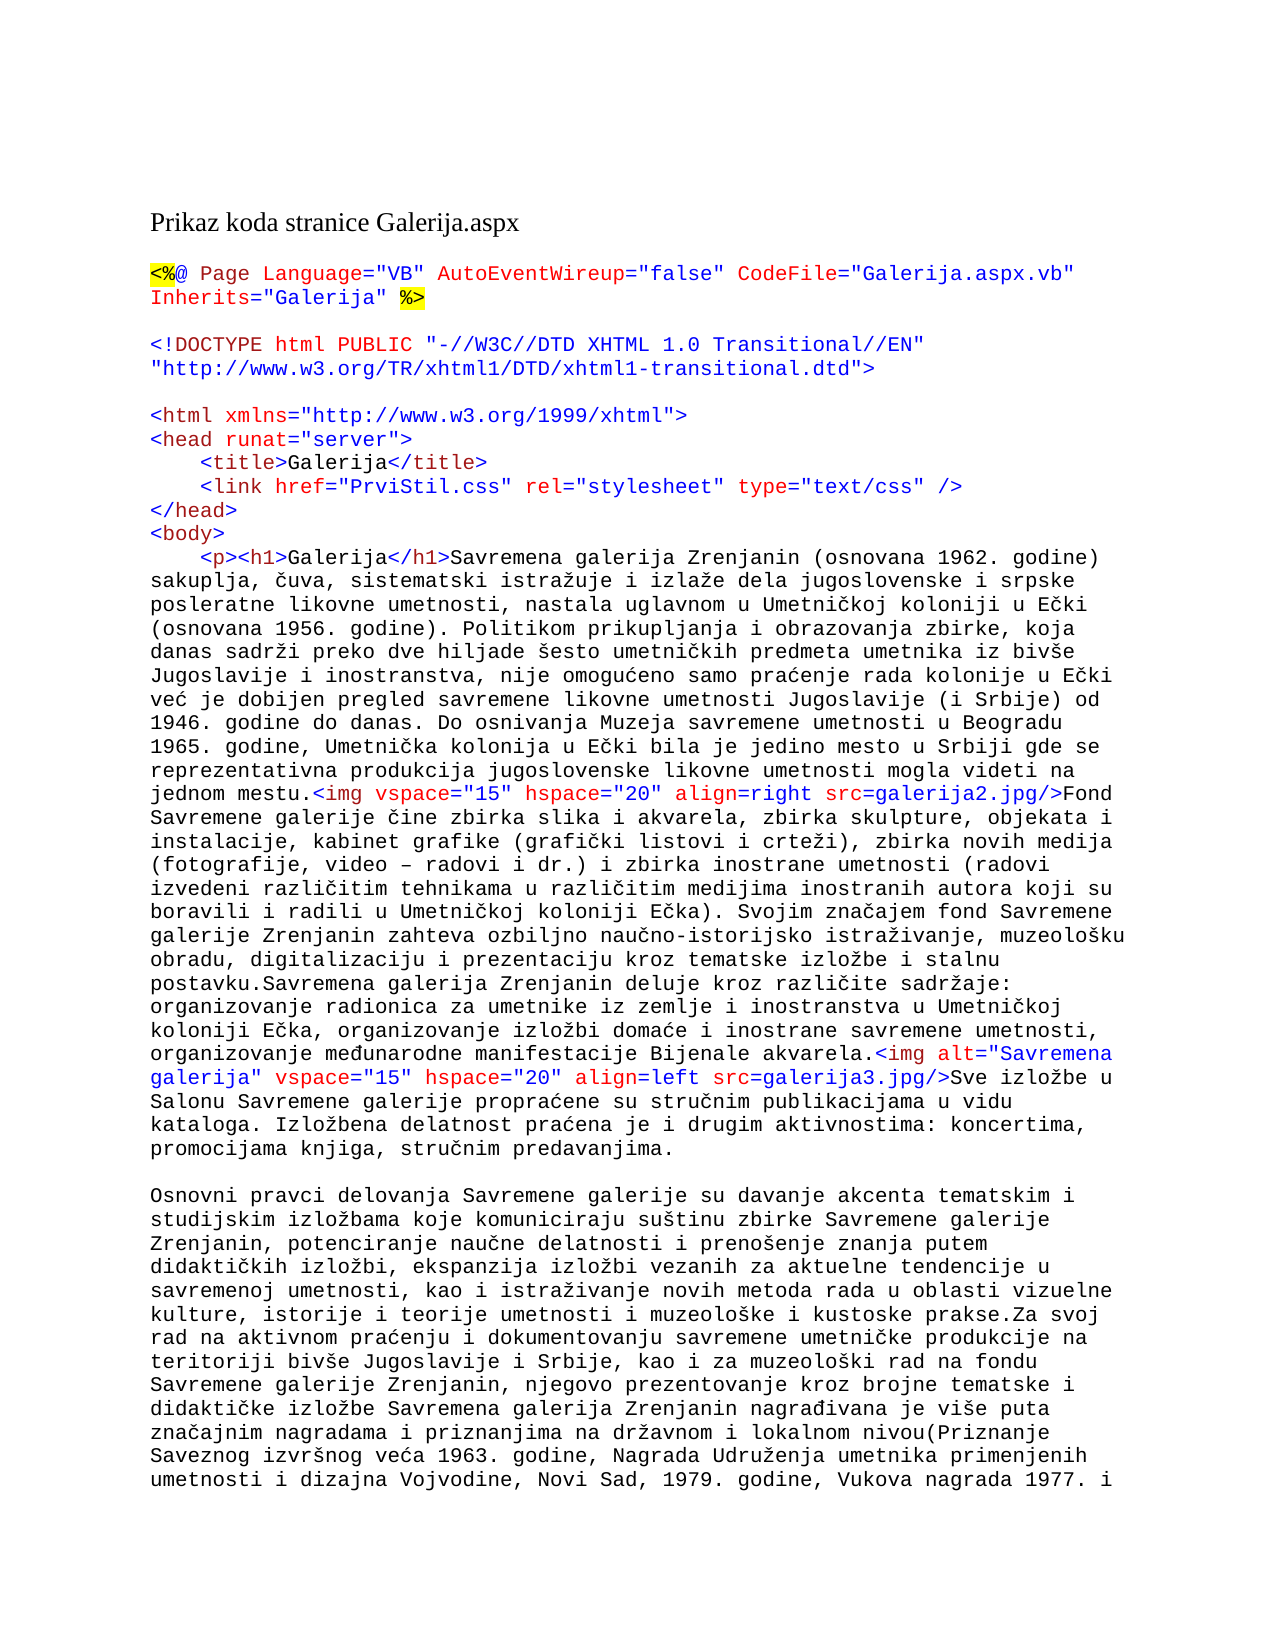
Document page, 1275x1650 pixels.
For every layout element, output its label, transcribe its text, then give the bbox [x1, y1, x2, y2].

text <p><h1>Galerija</h1>Savremena galerija Zrenjanin (osnovana 1962. godine) sakuplja, čuva, sistematski istražuje i izlaže dela jugoslovenske i srpske posleratne likovne umetnosti, nastala uglavnom u Umetničkoj koloniji u Ečki (osnovana 1956. godine). Politikom prikupljanja i obrazovanja zbirke, koja danas sadrži preko dve hiljade šesto umetničkih predmeta umetnika iz bivše Jugoslavije i inostranstva, nije omogućeno samo praćenje rada kolonije u Ečki već je dobijen pregled savremene likovne umetnosti Jugoslavije (i Srbije) od 1946. godine do danas. Do osnivanja Muzeja savremene umetnosti u Beogradu 1965. godine, Umetnička kolonija u Ečki bila je jedino mesto u Srbiji gde se reprezentativna produkcija jugoslovenske likovne umetnosti mogla videti na jednom mestu.<img vspace="15" hspace="20" align=right src=galerija2.jpg/>Fond Savremene galerije čine zbirka slika i akvarela, zbirka skulpture, objekata i instalacije, kabinet grafike (grafički listovi i crteži), zbirka novih medija (fotografije, video – radovi i dr.) i zbirka inostrane umetnosti (radovi izvedeni različitim tehnikama u različitim medijima inostranih autora koji su boravili i radili u Umetničkoj koloniji Ečka). Svojim značajem fond Savremene galerije Zrenjanin zahteva ozbiljno naučno-istorijsko istraživanje, muzeološku obradu, digitalizaciju i prezentaciju kroz tematske izložbe i stalnu postavku.Savremena galerija Zrenjanin deluje kroz različite sadržaje: organizovanje radionica za umetnike iz zemlje i inostranstva u Umetničkoj koloniji Ečka, organizovanje izložbi domaće i inostrane savremene umetnosti, organizovanje međunarodne manifestacije Bijenale akvarela.<img alt="Savremena galerija" vspace="15" hspace="20" align=left src=galerija3.jpg/>Sve izložbe u Salonu Savremene galerije propraćene su stručnim publikacijama u vidu kataloga. Izložbena delatnost praćena je i drugim aktivnostima: koncertima, promocijama knjiga, stručnim predavanjima. [150, 547, 1125, 1162]
text </head> [150, 499, 1125, 523]
text <head runat="server"> [150, 429, 1125, 452]
text <link href="PrviStil.css" rel="stylesheet" type="text/css" /> [150, 476, 1125, 499]
text <body> [150, 523, 1125, 547]
text Prikaz koda stranice Galerija.aspx [150, 207, 1125, 238]
text <!DOCTYPE html PUBLIC "-//W3C//DTD XHTML 1.0 Transitional//EN" "http://www.w3.org/TR/xhtml1/DTD/xhtml1-transitional.dtd"> [150, 334, 1125, 381]
text <%@ Page Language="VB" AutoEventWireup="false" CodeFile="Galerija.aspx.vb" Inherits="Galerija" %> [150, 263, 1125, 310]
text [150, 1185, 1125, 1493]
text <html xmlns="http://www.w3.org/1999/xhtml"> [150, 405, 1125, 429]
text <title>Galerija</title> [150, 452, 1125, 476]
